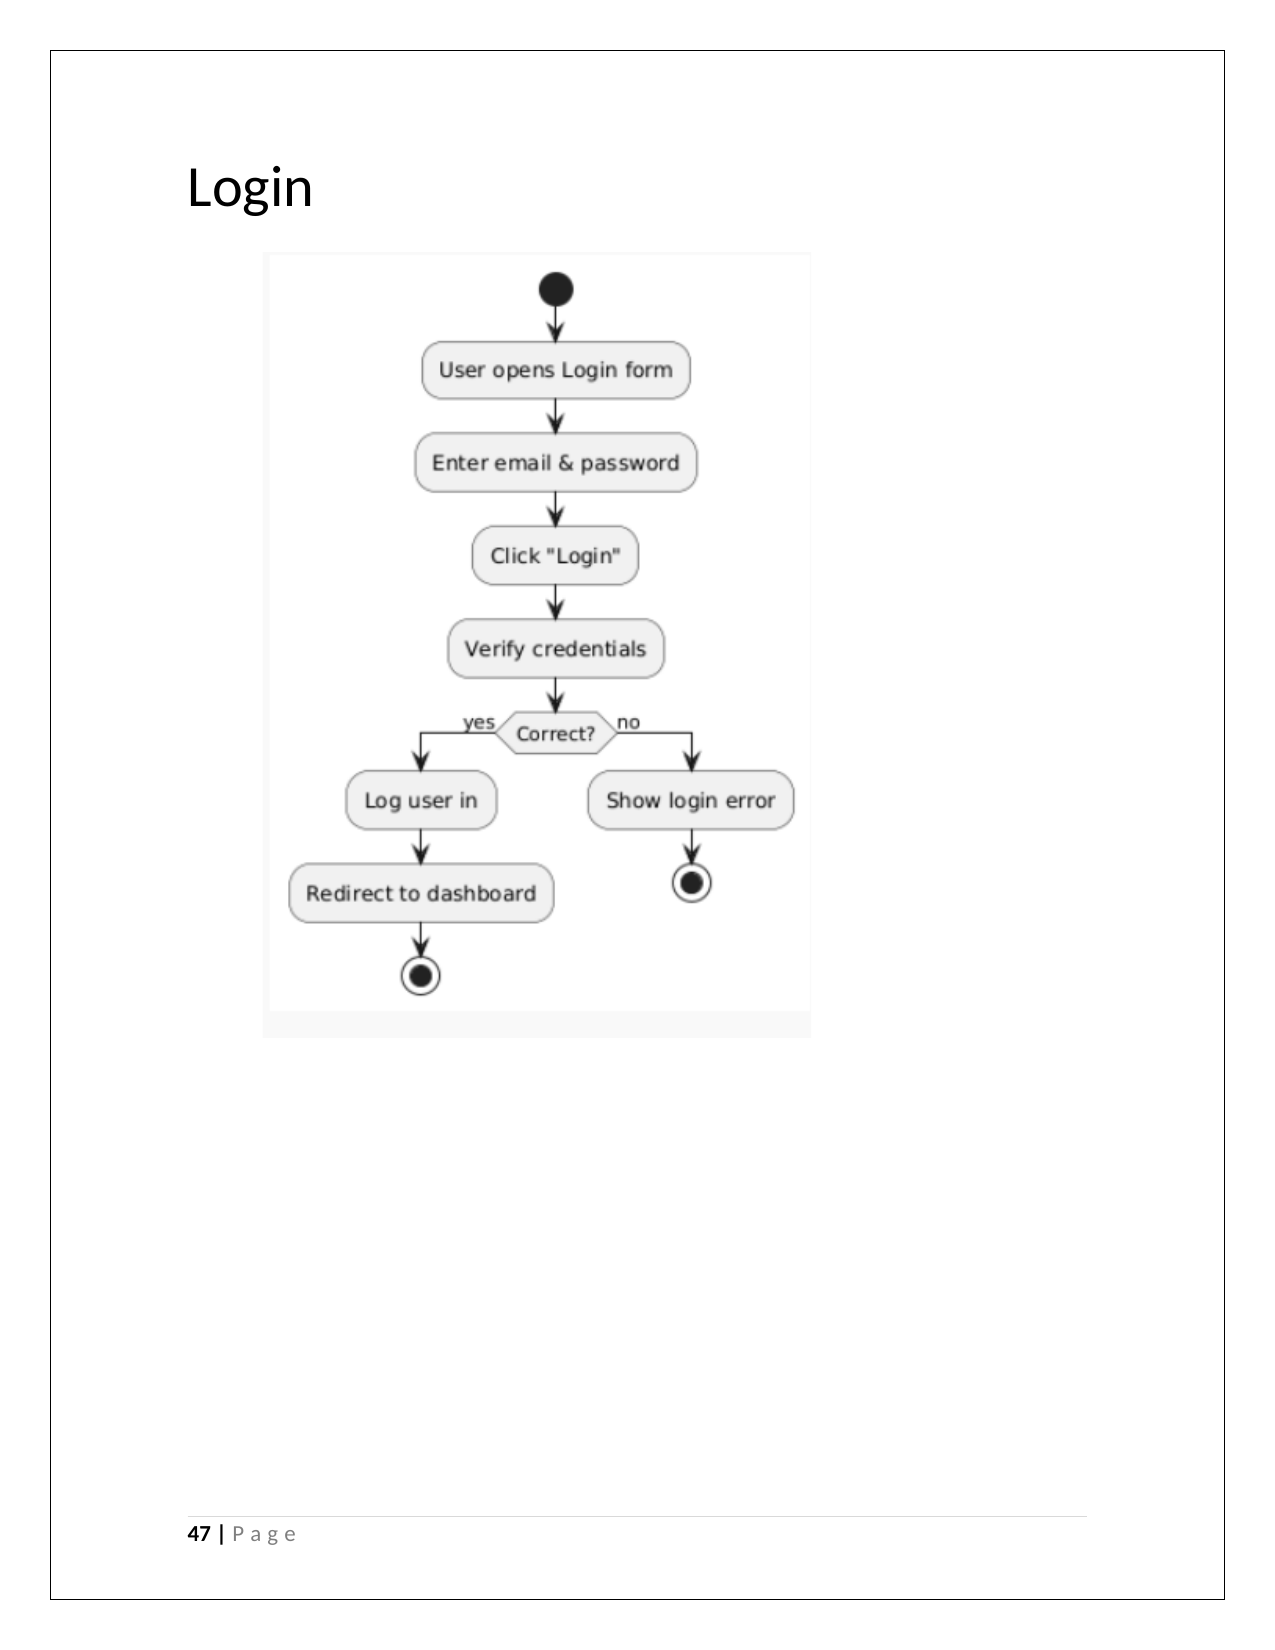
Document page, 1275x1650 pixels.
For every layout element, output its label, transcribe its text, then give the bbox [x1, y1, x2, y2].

text Login [187, 150, 1087, 221]
picture [262, 252, 812, 1038]
